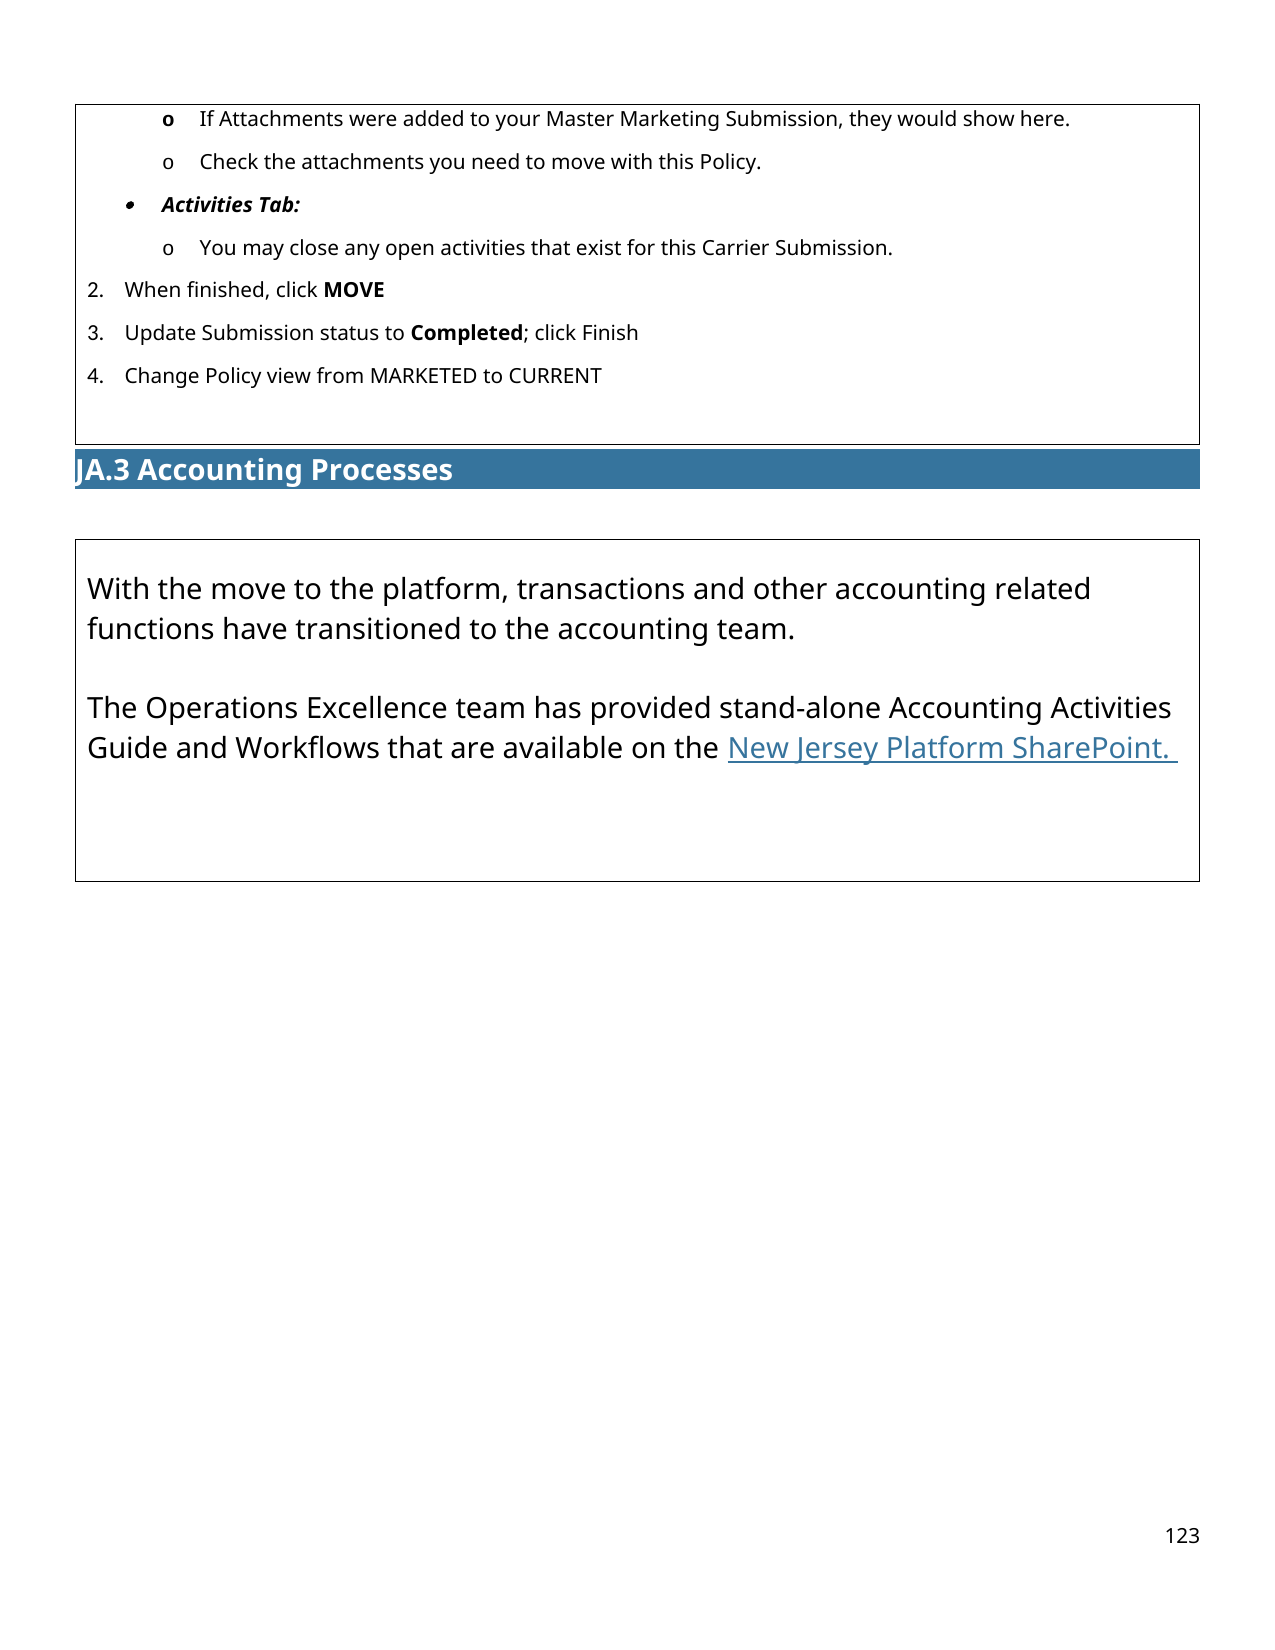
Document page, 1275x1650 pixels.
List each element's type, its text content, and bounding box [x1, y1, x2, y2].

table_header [76, 105, 1199, 444]
table_header With the move to the platform, transactions and other accounting related functions have transitioned to the accounting team. The Operations Excellence team has provided stand-alone Accounting Activities Guide and Workflows that are available on the New Jersey Platform SharePoint. [76, 540, 1199, 881]
subtitle JA.3 Accounting Processes [75, 449, 1200, 489]
